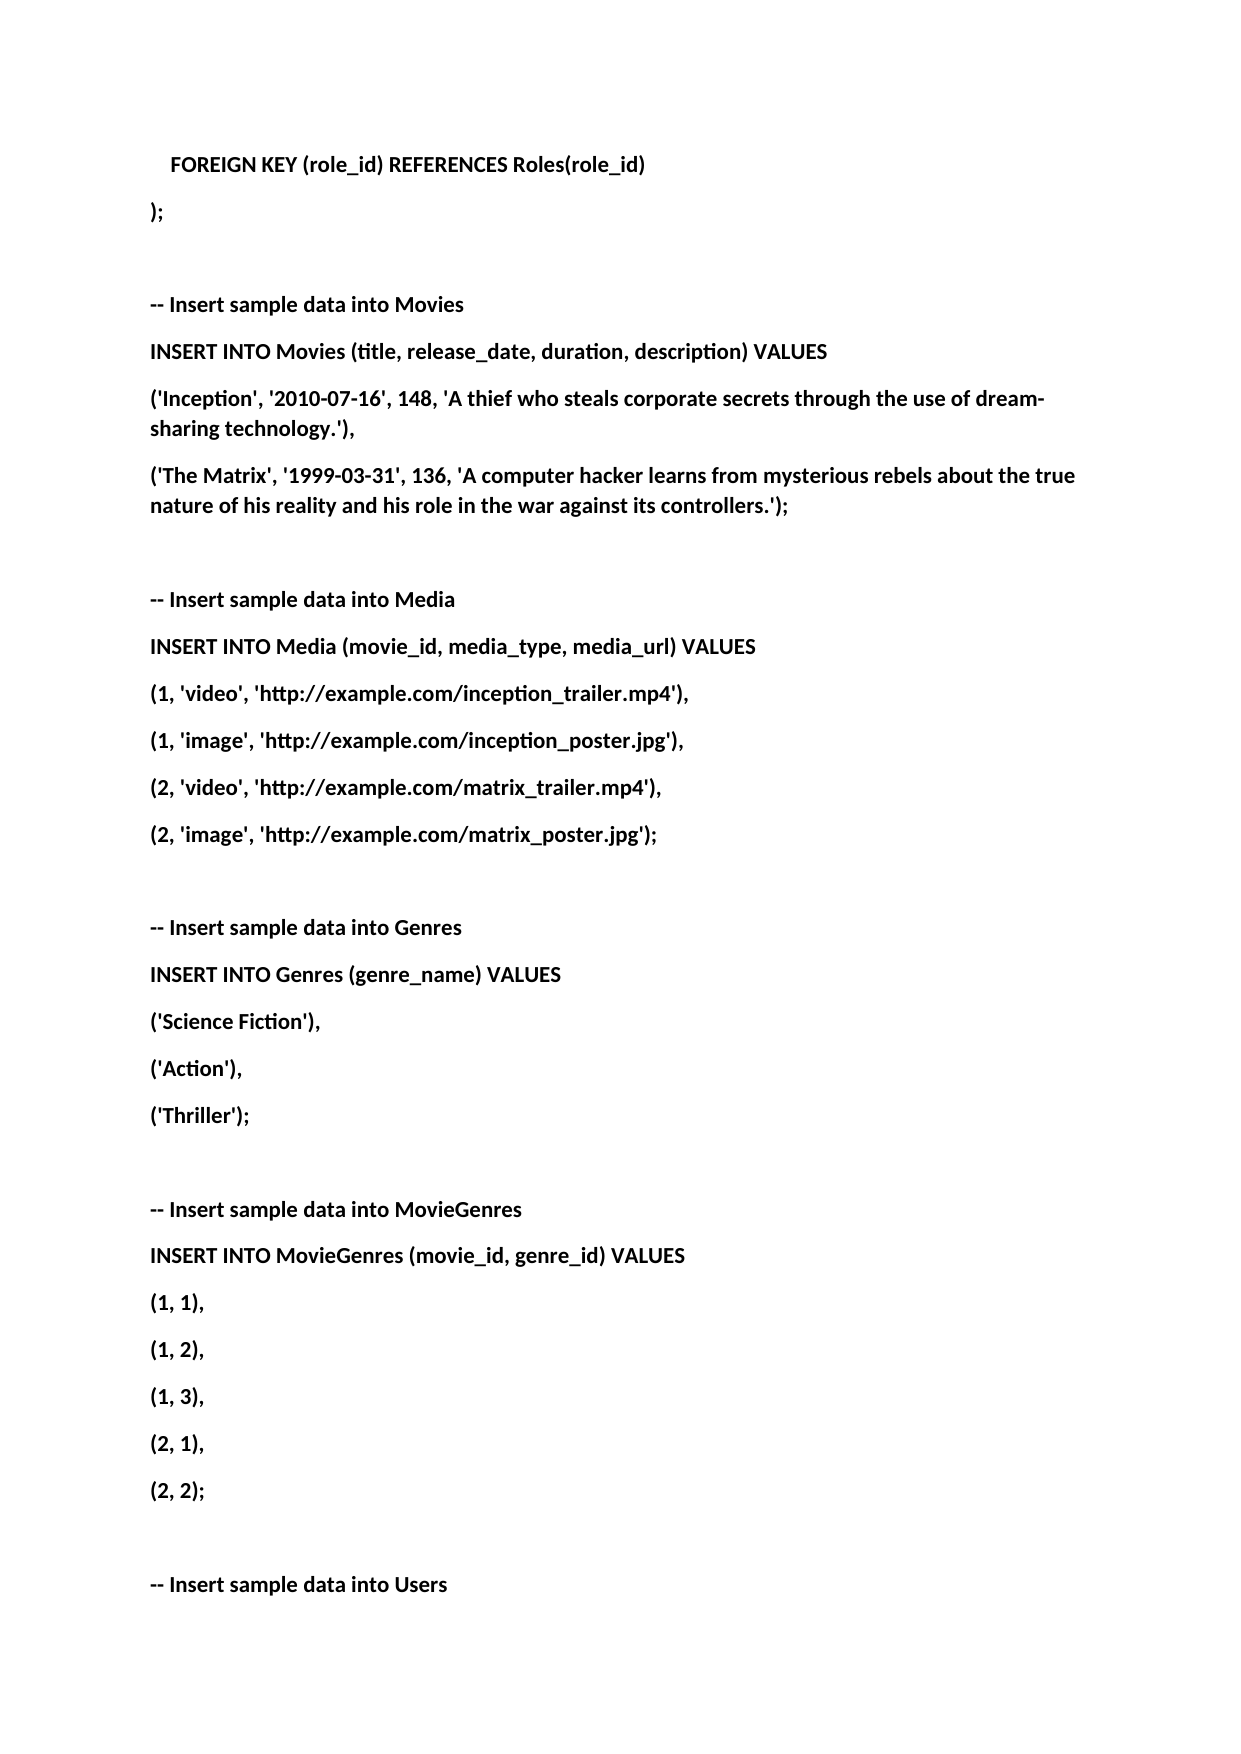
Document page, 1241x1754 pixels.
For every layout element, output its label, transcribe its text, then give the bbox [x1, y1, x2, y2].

text INSERT INTO Genres (genre_name) VALUES [150, 960, 1090, 988]
text (2, 'video', 'http://example.com/matrix_trailer.mp4'), [150, 773, 1090, 801]
text (1, 1), [150, 1288, 1090, 1317]
text ('Action'), [150, 1054, 1090, 1082]
text -- Insert sample data into Movies [150, 291, 1090, 319]
text ('Thriller'); [150, 1101, 1090, 1129]
text (2, 2); [150, 1476, 1090, 1504]
text -- Insert sample data into Users [150, 1570, 1090, 1598]
text (1, 'video', 'http://example.com/inception_trailer.mp4'), [150, 679, 1090, 707]
text (1, 'image', 'http://example.com/inception_poster.jpg'), [150, 726, 1090, 754]
text -- Insert sample data into MovieGenres [150, 1195, 1090, 1223]
text (1, 3), [150, 1382, 1090, 1410]
text ); [150, 197, 1090, 225]
text (2, 1), [150, 1429, 1090, 1457]
text FOREIGN KEY (role_id) REFERENCES Roles(role_id) [150, 150, 1090, 178]
text ('Science Fiction'), [150, 1007, 1090, 1035]
text INSERT INTO Media (movie_id, media_type, media_url) VALUES [150, 632, 1090, 660]
text INSERT INTO MovieGenres (movie_id, genre_id) VALUES [150, 1242, 1090, 1270]
text ('Inception', '2010-07-16', 148, 'A thief who steals corporate secrets through the use of dream-sharing technology.'), [150, 384, 1090, 443]
text -- Insert sample data into Genres [150, 913, 1090, 942]
text -- Insert sample data into Media [150, 585, 1090, 613]
text (1, 2), [150, 1335, 1090, 1363]
text (2, 'image', 'http://example.com/matrix_poster.jpg'); [150, 820, 1090, 848]
text INSERT INTO Movies (title, release_date, duration, description) VALUES [150, 337, 1090, 366]
text ('The Matrix', '1999-03-31', 136, 'A computer hacker learns from mysterious rebels about the true nature of his reality and his role in the war against its controllers.'); [150, 461, 1090, 520]
